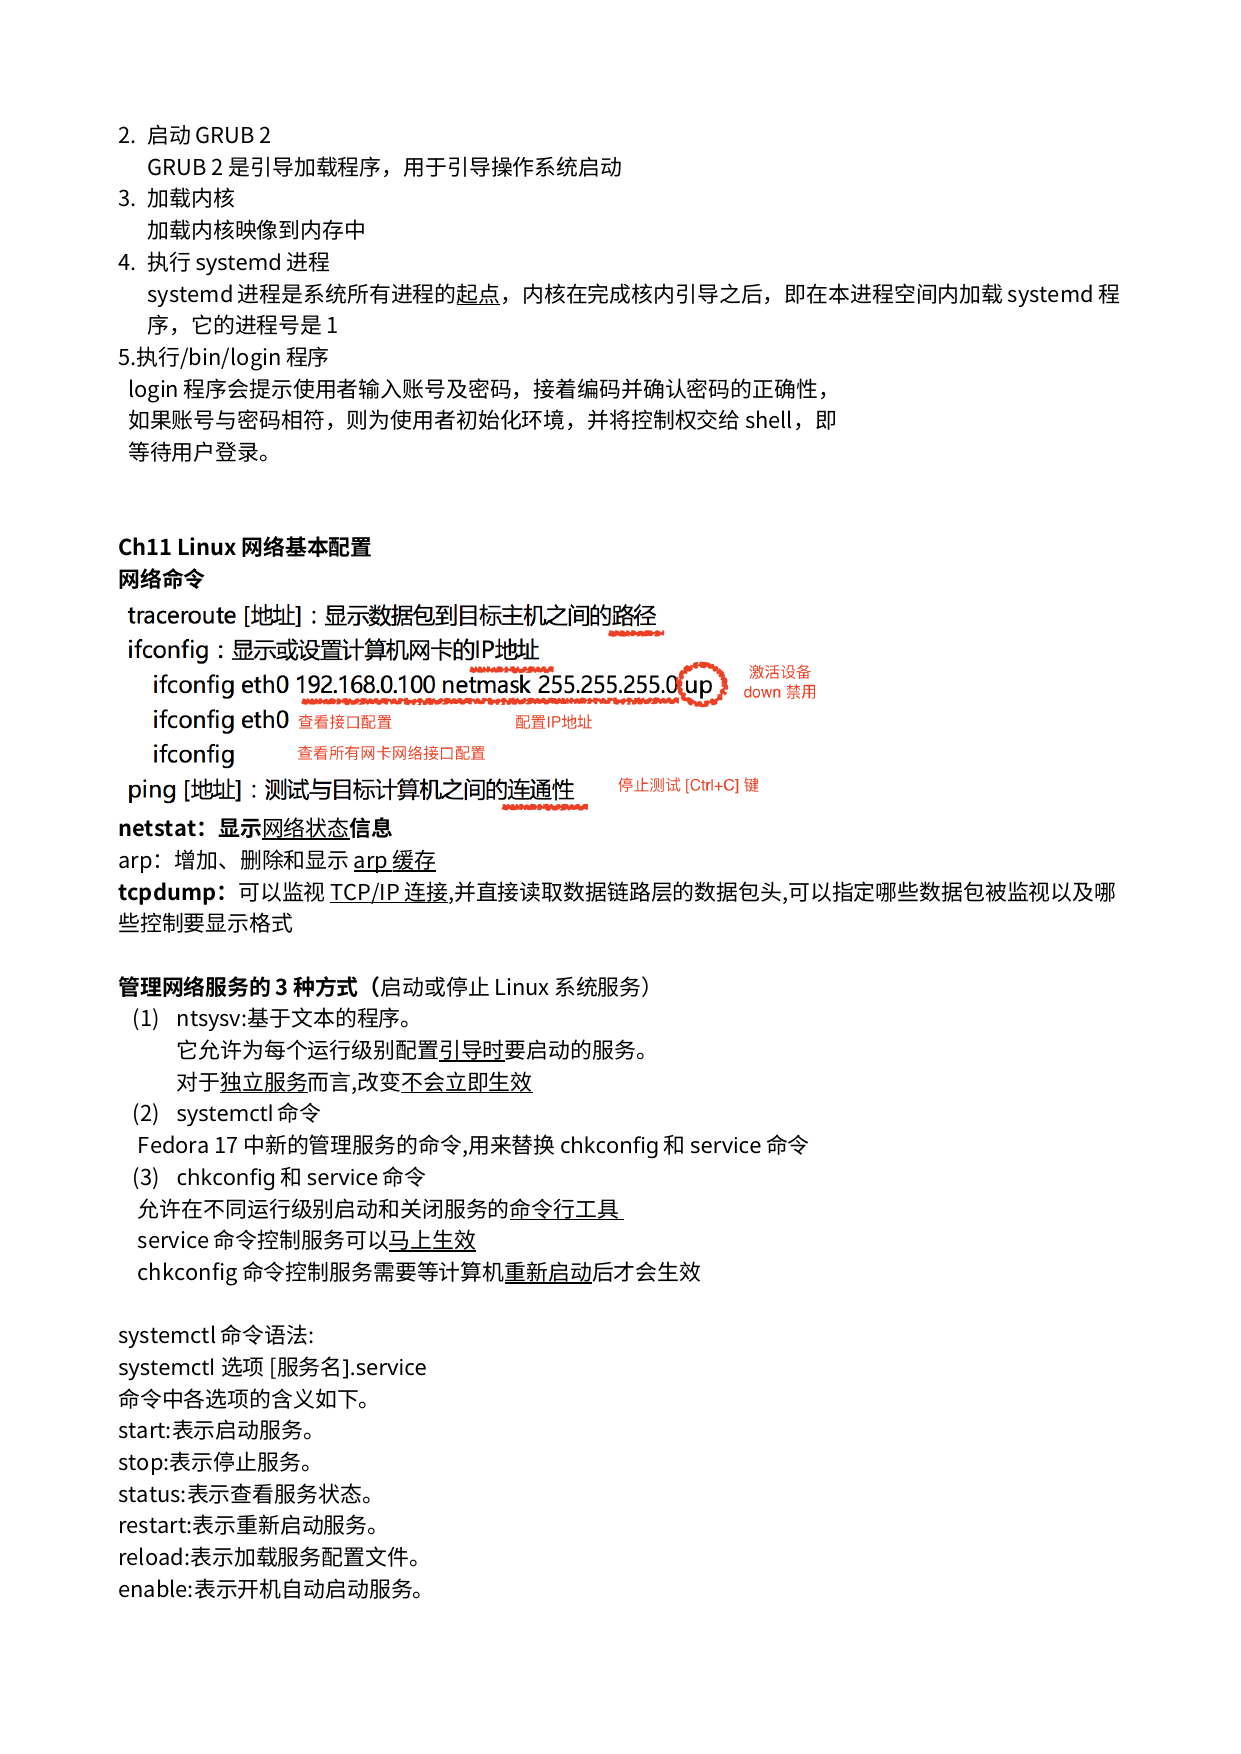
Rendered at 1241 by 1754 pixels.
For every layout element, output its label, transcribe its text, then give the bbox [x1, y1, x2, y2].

list 加载内核 [118, 181, 1122, 213]
text 等待用户登录。 [118, 435, 1122, 467]
text status:表示查看服务状态。 [118, 1477, 1122, 1508]
picture [118, 593, 828, 812]
text restart:表示重新启动服务。 [118, 1508, 1122, 1540]
text 如果账号与密码相符，则为使用者初始化环境，并将控制权交给shell，即 [118, 403, 1122, 435]
text service命令控制服务可以马上生效 [118, 1223, 1122, 1255]
list 加载内核映像到内存中 [147, 213, 1122, 245]
text systemctl命令语法: systemctl 选项 [服务名].service [118, 1318, 1122, 1382]
list 它允许为每个运行级别配置引导时要启动的服务。 [176, 1033, 1122, 1064]
list 对于独立服务而言,改变不会立即生效 [176, 1064, 1122, 1096]
text arp：增加、删除和显示arp缓存 [118, 843, 1122, 874]
text 网络命令 [118, 562, 1122, 593]
text Fedora 17中新的管理服务的命令,用来替换chkconfig和service命令 [118, 1128, 1122, 1160]
text chkconfig命令控制服务需要等计算机重新启动后才会生效 [118, 1255, 1122, 1287]
text reload:表示加载服务配置文件。 [118, 1540, 1122, 1572]
list systemd进程是系统所有进程的起点，内核在完成核内引导之后，即在本进程空间内加载systemd程序，它的进程号是1 [147, 277, 1122, 340]
list 启动GRUB 2 [118, 118, 1122, 150]
text 允许在不同运行级别启动和关闭服务的命令行工具 [118, 1192, 1122, 1223]
text tcpdump：可以监视TCP/IP连接,并直接读取数据链路层的数据包头,可以指定哪些数据包被监视以及哪些控制要显示格式 [118, 874, 1122, 938]
text Ch11 Linux网络基本配置 [118, 530, 1122, 562]
text 命令中各选项的含义如下。 start:表示启动服务。 stop:表示停止服务。 [118, 1382, 1122, 1477]
text enable:表示开机自动启动服务。 [118, 1572, 1122, 1603]
text 5.执行/bin/login程序 [118, 340, 1122, 372]
list GRUB 2 是引导加载程序，用于引导操作系统启动 [147, 150, 1122, 181]
list chkconfig和service命令 [133, 1160, 1122, 1192]
list systemctl命令 [133, 1096, 1122, 1128]
list ntsysv:基于文本的程序。 [133, 1001, 1122, 1033]
list 执行systemd进程 [118, 245, 1122, 277]
text 管理网络服务的3种方式（启动或停止Linux系统服务） [118, 969, 1122, 1001]
text netstat：显示网络状态信息 [118, 811, 1122, 843]
text login程序会提示使用者输入账号及密码，接着编码并确认密码的正确性， [118, 372, 1122, 403]
